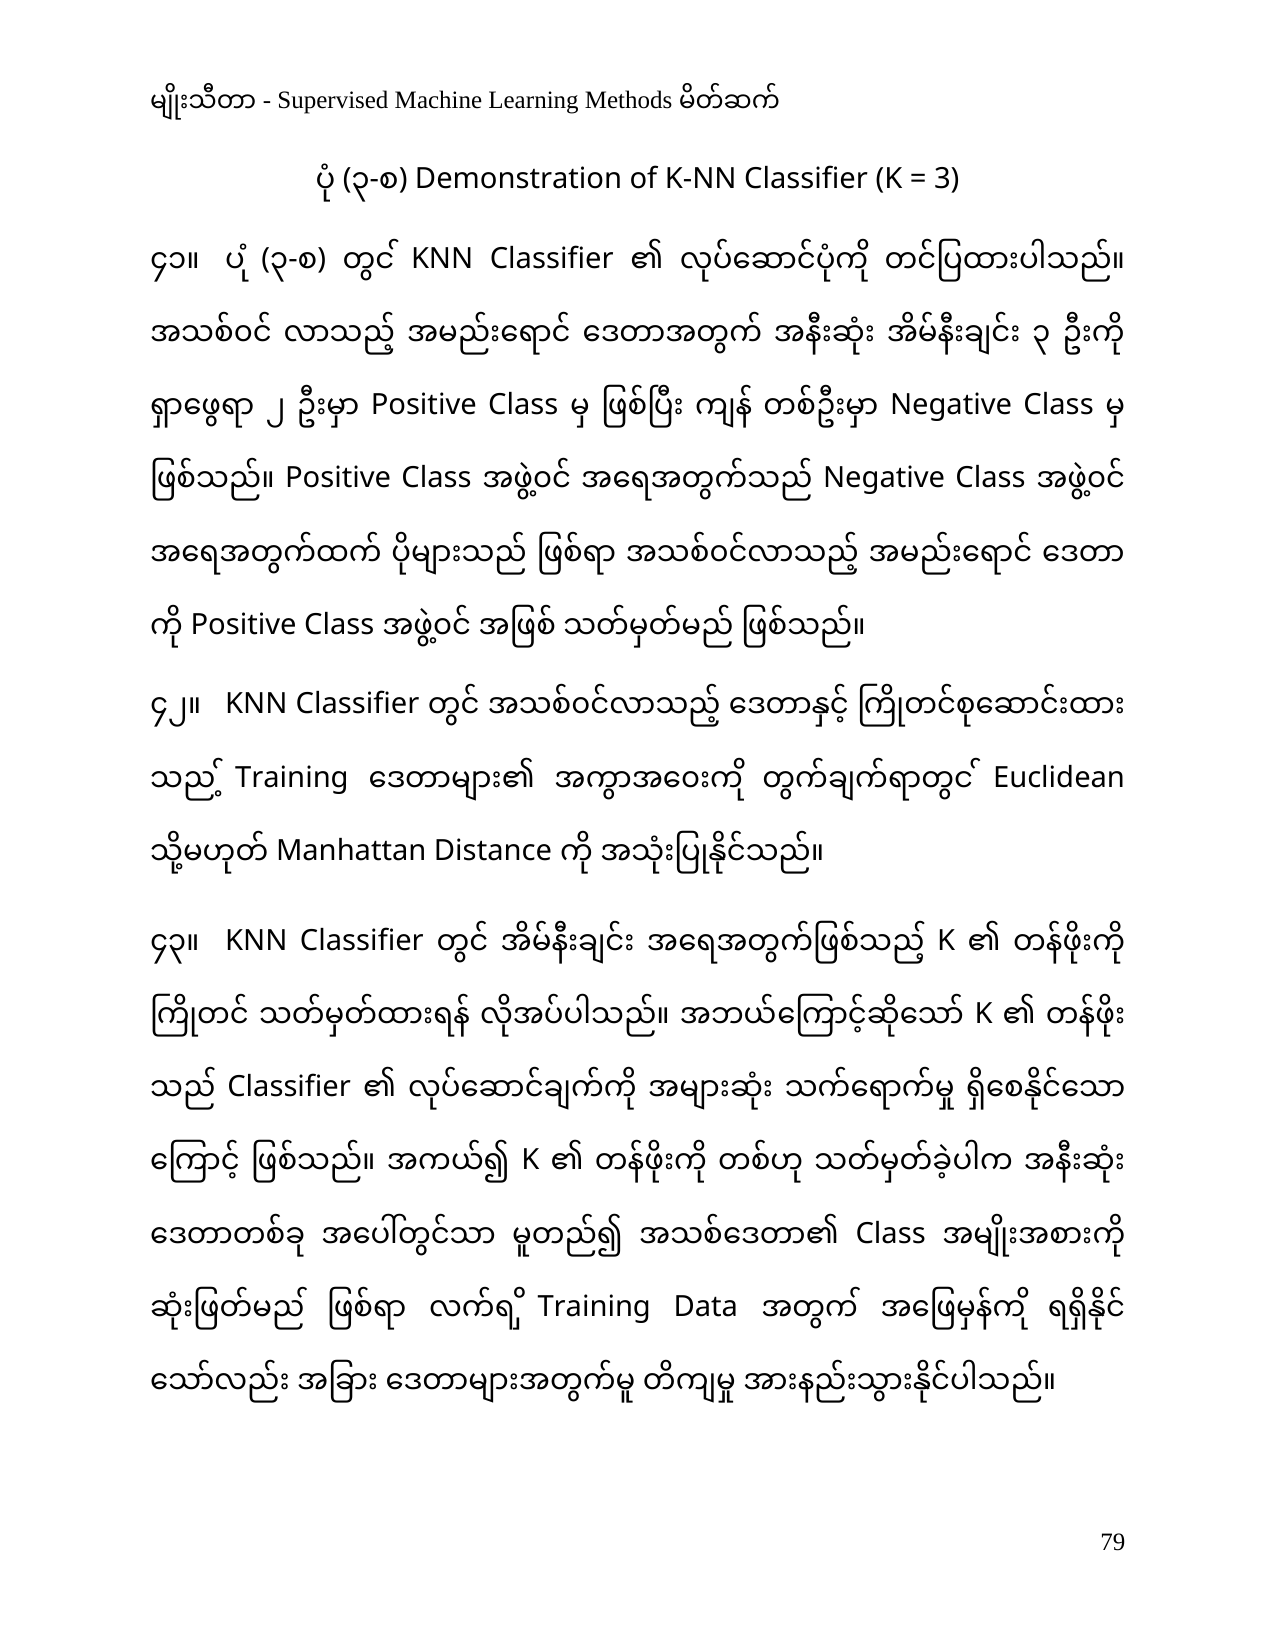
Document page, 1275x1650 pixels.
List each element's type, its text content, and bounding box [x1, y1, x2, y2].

text ပုံ (၃-စ) Demonstration of K-NN Classifier (K = 3) [150, 150, 1125, 214]
text ၄၂။ KNN Classifier တွင် အသစ်၀င်လာသည့် ဒေတာနှင့် ကြိုတင်စုဆောင်းထားသည့် Training ဒေတာများ၏ အကွာအ၀ေးကို တွက်ချက်ရာတွင် Euclidean သို့မဟုတ် Manhattan Distance ကို အသုံးပြုနိုင်သည်။ [150, 675, 1125, 885]
text ၄၁။ ပုံ (၃-စ) တွင် KNN Classifier ၏ လုပ်ဆောင်ပုံကို တင်ပြထားပါသည်။ အသစ်၀င် လာသည့် အမည်းရောင် ဒေတာအတွက် အနီးဆုံး အိမ်နီးချင်း ၃ ဦးကို ရှာဖွေရာ ၂ ဦးမှာ Positive Class မှ ဖြစ်ပြီး ကျန် တစ်ဦးမှာ Negative Class မှ ဖြစ်သည်။ Positive Class အဖွဲ့၀င် အရေအတွက်သည် Negative Class အဖွဲ့၀င် အရေအတွက်ထက် ပိုများသည် ဖြစ်ရာ အသစ်၀င်လာသည့် အမည်းရောင် ဒေတာကို Positive Class အဖွဲ့၀င် အဖြစ် သတ်မှတ်မည် ဖြစ်သည်။ [150, 229, 1125, 659]
text ၄၃။ KNN Classifier တွင် အိမ်နီးချင်း အရေအတွက်ဖြစ်သည့် K ၏ တန်ဖိုးကို ကြိုတင် သတ်မှတ်ထားရန် လိုအပ်ပါသည်။ အဘယ်ကြောင့်ဆိုသော် K ၏ တန်ဖိုးသည် Classifier ၏ လုပ်ဆောင်ချက်ကို အများဆုံး သက်ရောက်မှု ရှိစေနိုင်သောကြောင့် ဖြစ်သည်။ အကယ်၍ K ၏ တန်ဖိုးကို တစ်ဟု သတ်မှတ်ခဲ့ပါက အနီးဆုံး ဒေတာတစ်ခု အပေါ်တွင်သာ မူတည်၍ အသစ်ဒေတာ၏ Class အမျိုးအစားကို ဆုံးဖြတ်မည် ဖြစ်ရာ လက်ရှိ Training Data အတွက် အဖြေမှန်ကို ရရှိနိုင်သော်လည်း အခြား ဒေတာများအတွက်မူ တိကျမှု အားနည်းသွားနိုင်ပါသည်။ [150, 911, 1125, 1414]
